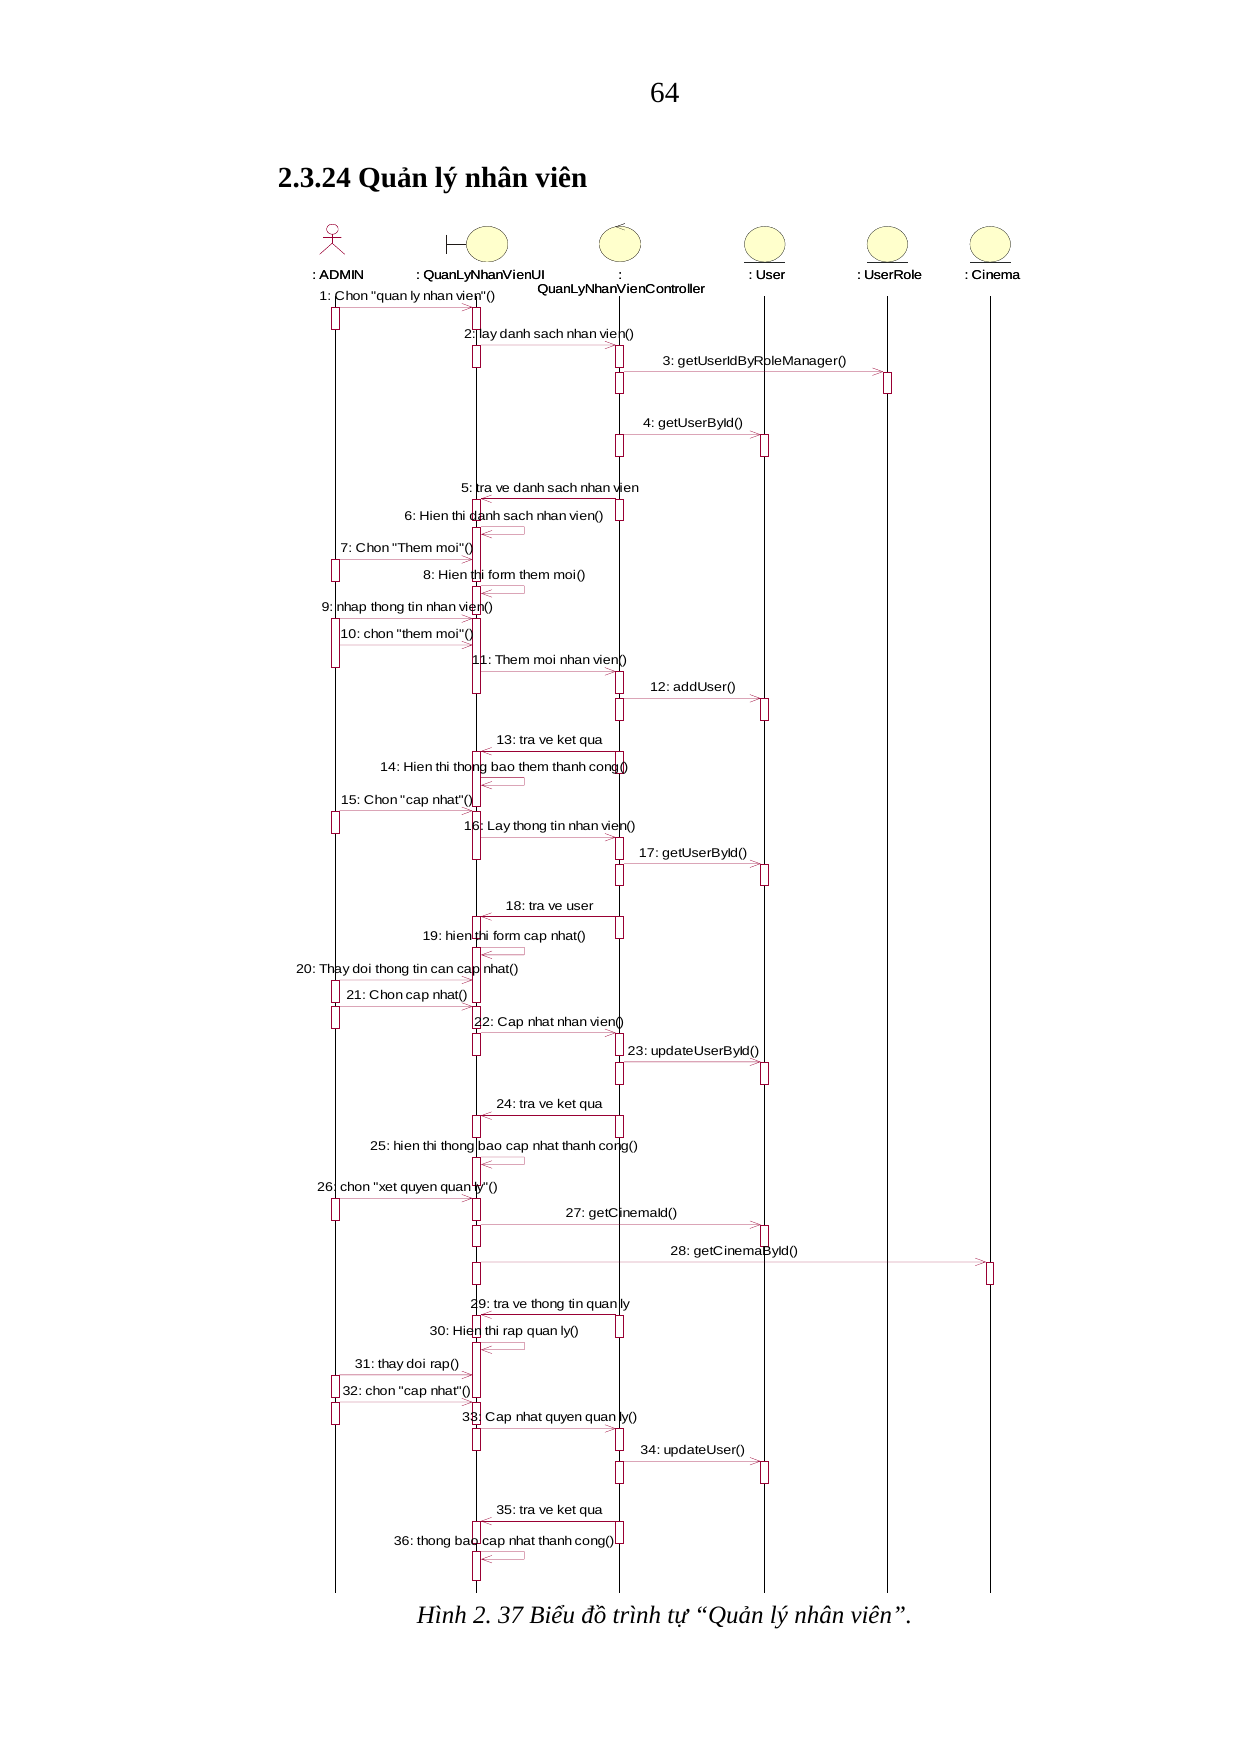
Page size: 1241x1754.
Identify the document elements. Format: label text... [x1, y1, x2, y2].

subtitle 2.3.24 Quản lý nhân viên [207, 160, 1122, 194]
